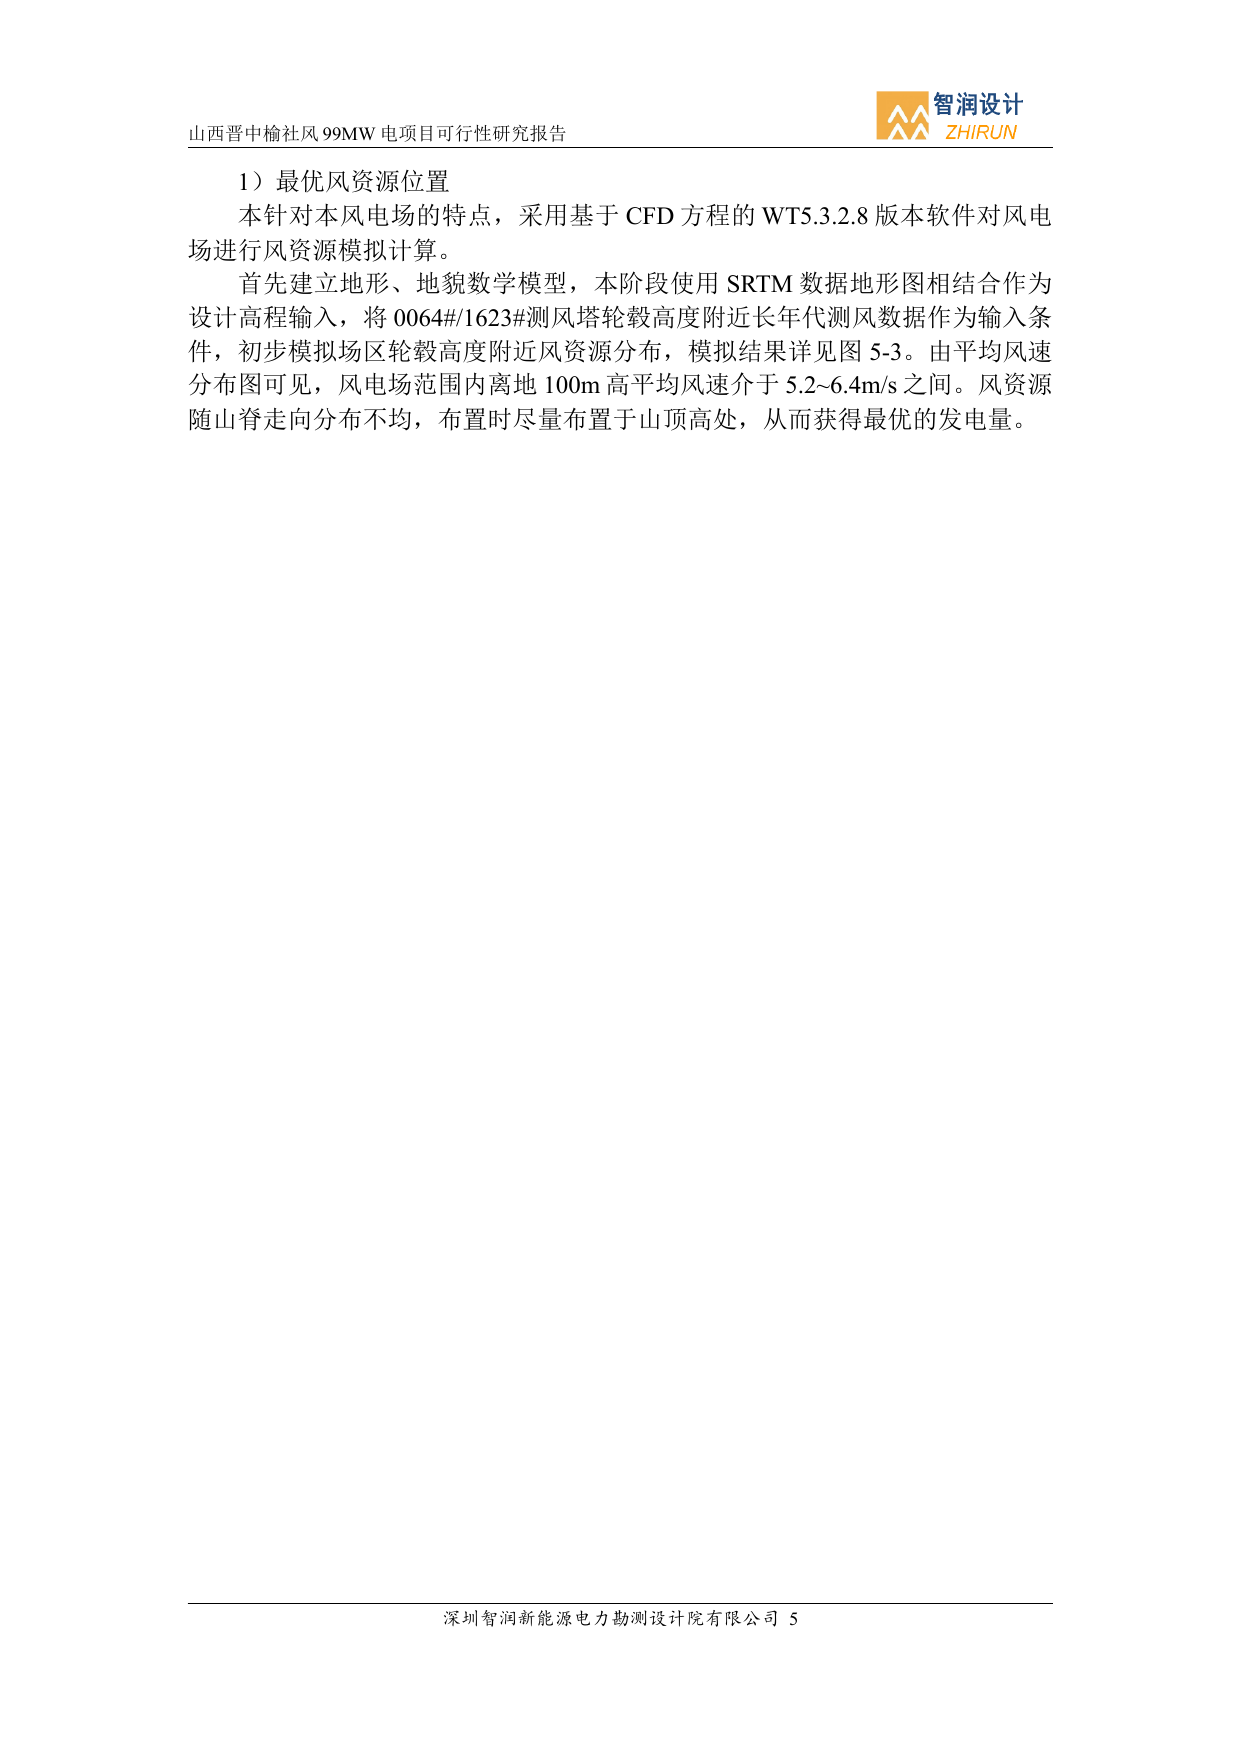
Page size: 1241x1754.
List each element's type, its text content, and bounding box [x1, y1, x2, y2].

text 1）最优风资源位置 [187, 163, 1053, 197]
picture [876, 88, 1024, 141]
text 本针对本风电场的特点，采用基于CFD方程的WT5.3.2.8版本软件对风电场进行风资源模拟计算。 [187, 197, 1053, 265]
text 首先建立地形、地貌数学模型，本阶段使用SRTM数据地形图相结合作为设计高程输入，将0064#/1623#测风塔轮毂高度附近长年代测风数据作为输入条件，初步模拟场区轮毂高度附近风资源分布，模拟结果详见图5-3。由平均风速分布图可见，风电场范围内离地100m高平均风速介于5.2~6.4m/s之间。风资源随山脊走向分布不均，布置时尽量布置于山顶高处，从而获得最优的发电量。 [187, 265, 1053, 435]
